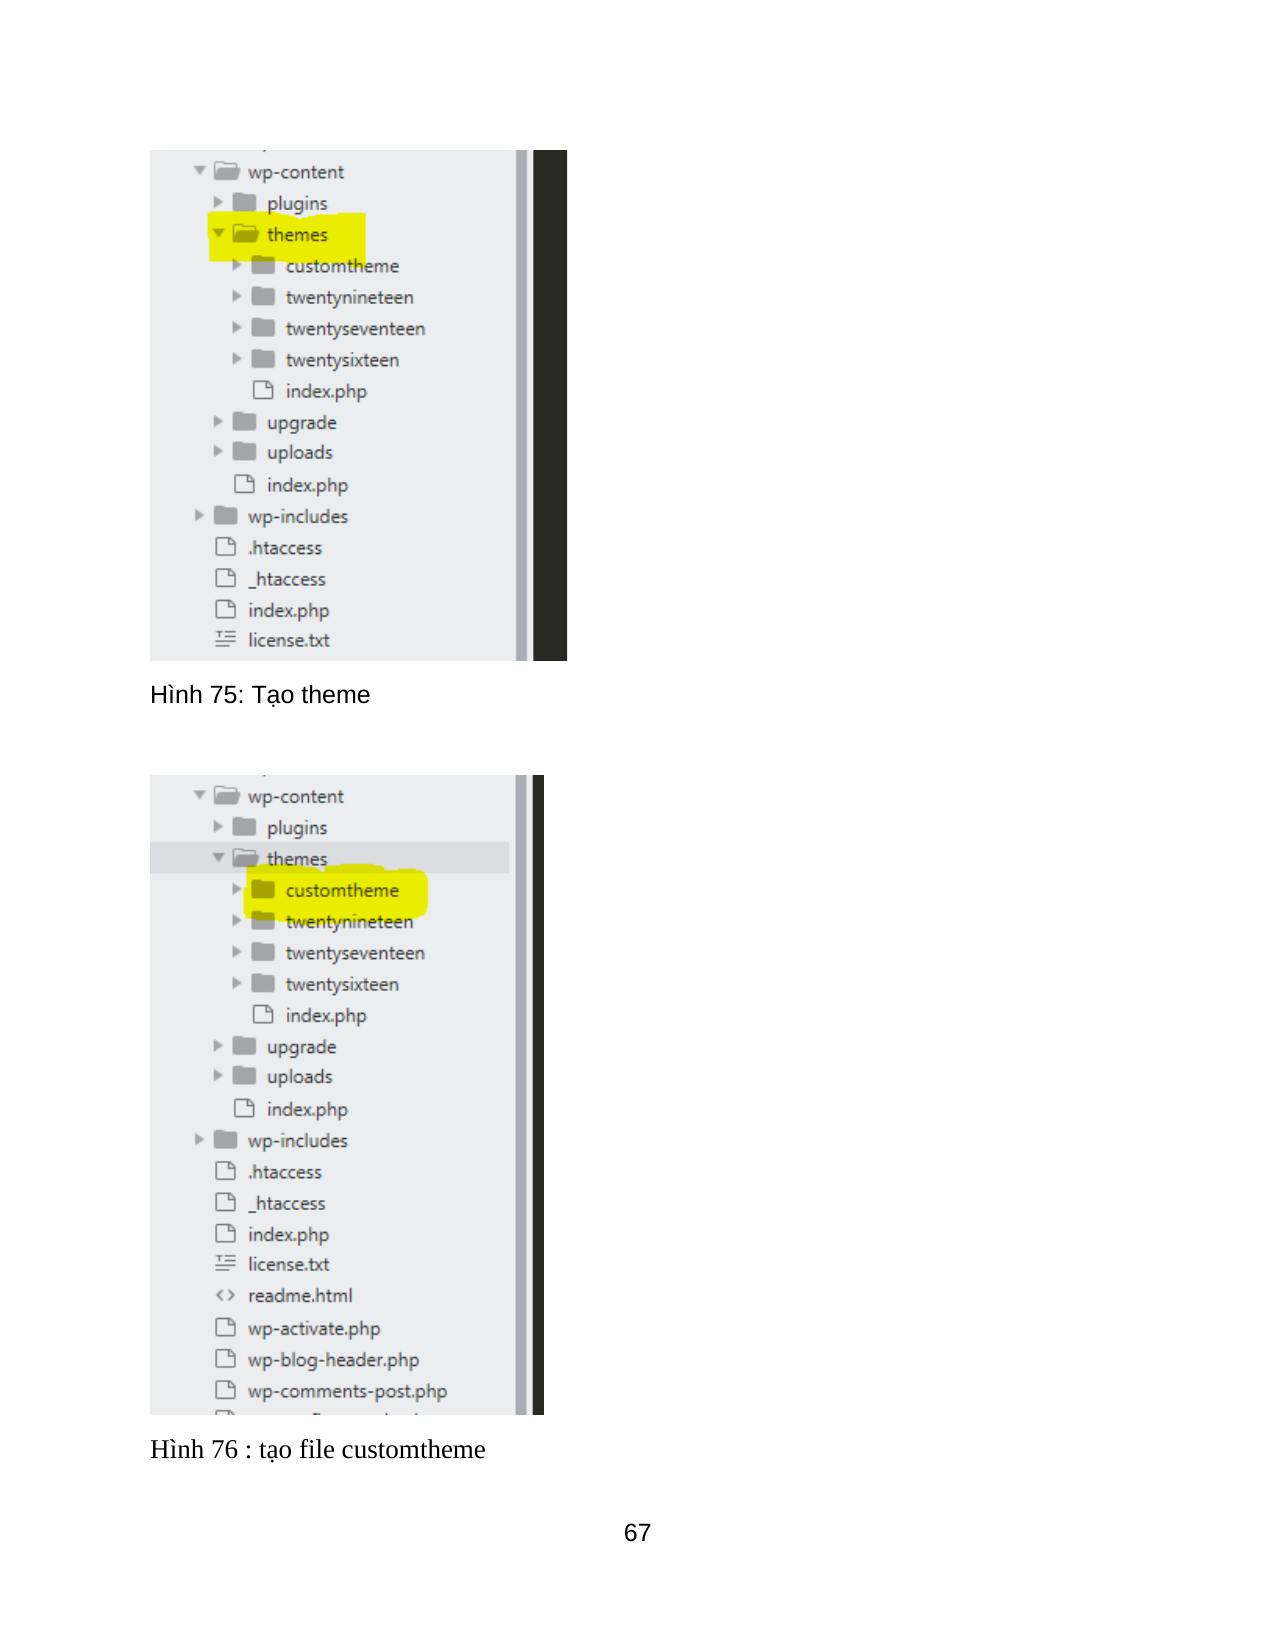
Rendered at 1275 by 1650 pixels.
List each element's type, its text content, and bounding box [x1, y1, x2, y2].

text Hình 75: Tạo theme [150, 680, 1125, 709]
picture [150, 150, 568, 661]
picture [150, 775, 544, 1415]
text Hình 76 : tạo file customtheme [150, 1433, 1125, 1464]
